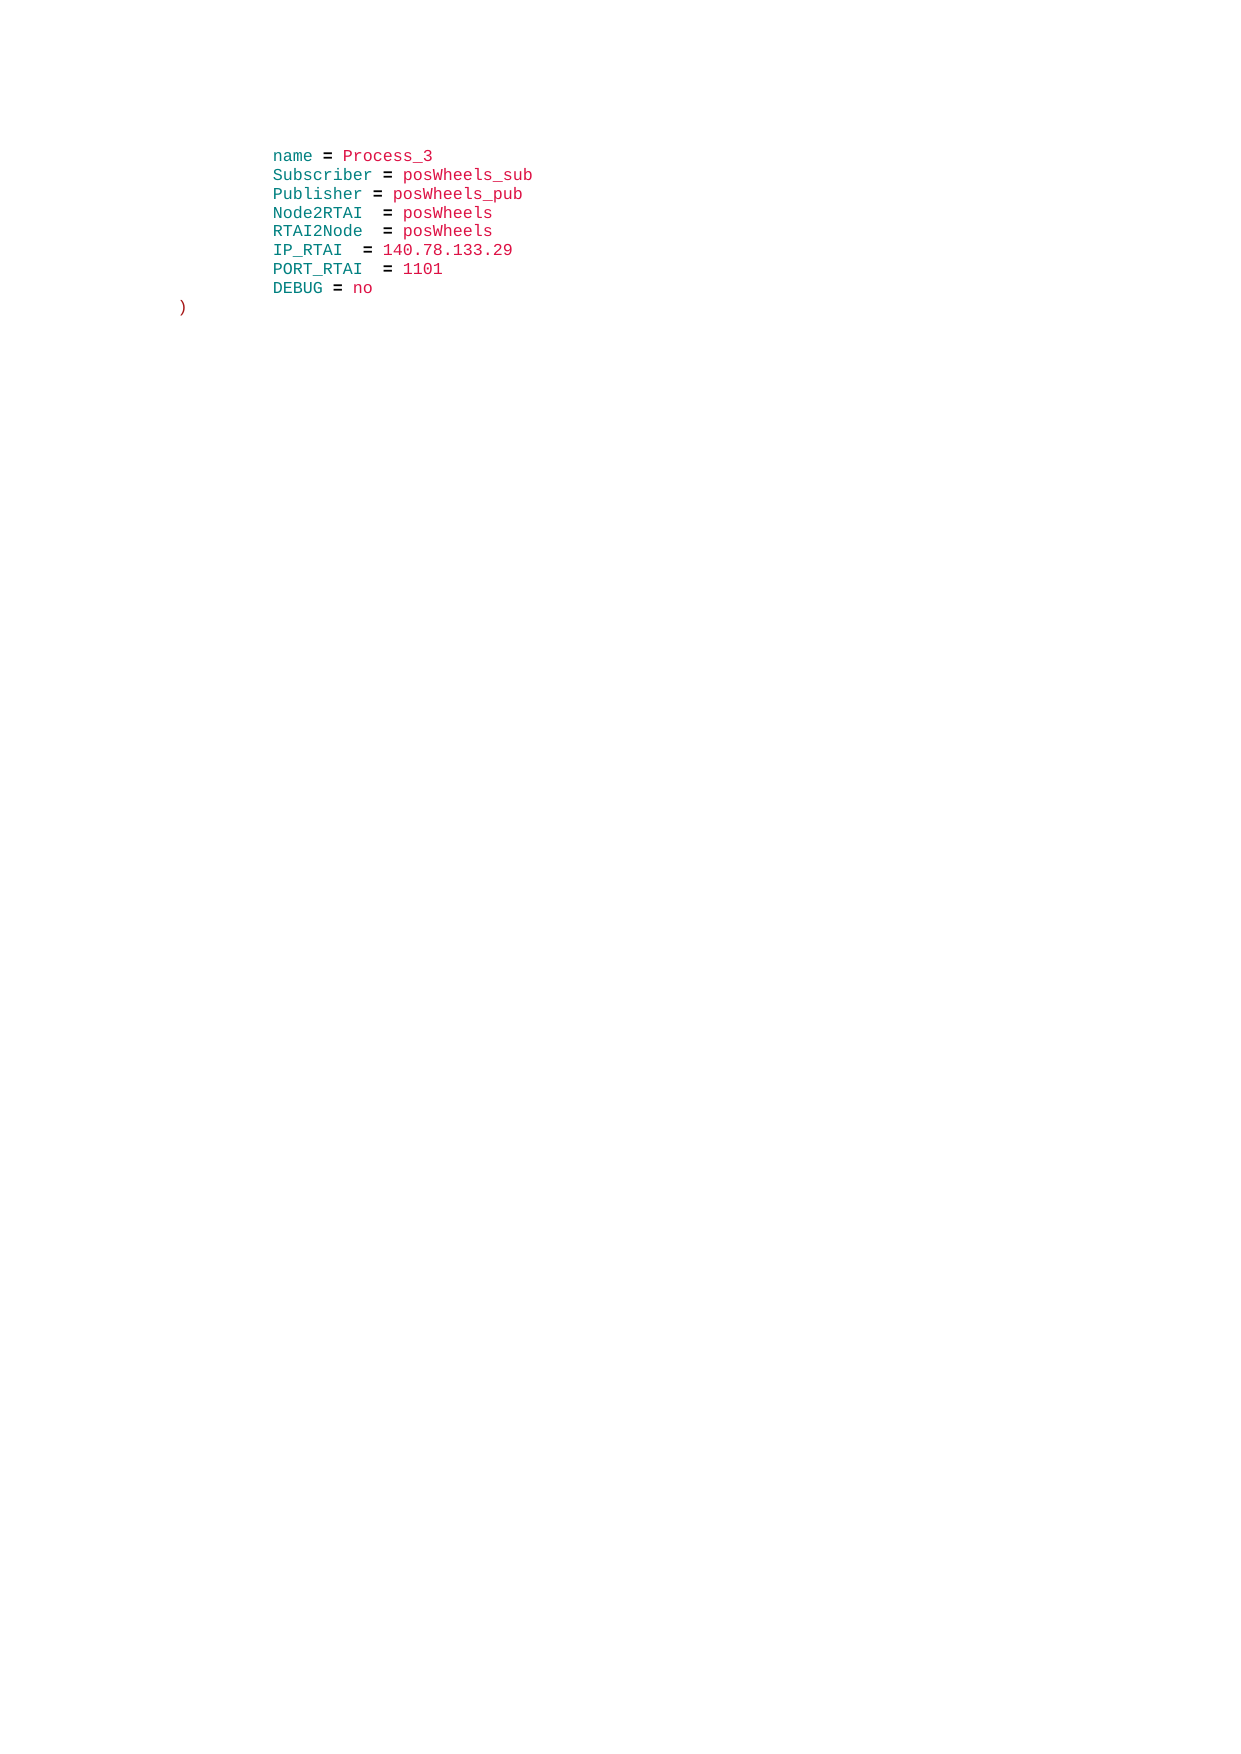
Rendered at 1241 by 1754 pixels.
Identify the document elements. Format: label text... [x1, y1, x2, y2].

text RTAI2Node = posWheels [177, 223, 1063, 242]
text Node2RTAI = posWheels [177, 204, 1063, 223]
text DEBUG = no [177, 279, 1063, 298]
text Publisher = posWheels_pub [177, 185, 1063, 204]
text IP_RTAI = 140.78.133.29 [177, 242, 1063, 261]
text name = Process_3 [177, 148, 1063, 166]
text ) [177, 298, 1063, 317]
text Subscriber = posWheels_sub [177, 166, 1063, 185]
text PORT_RTAI = 1101 [177, 261, 1063, 279]
